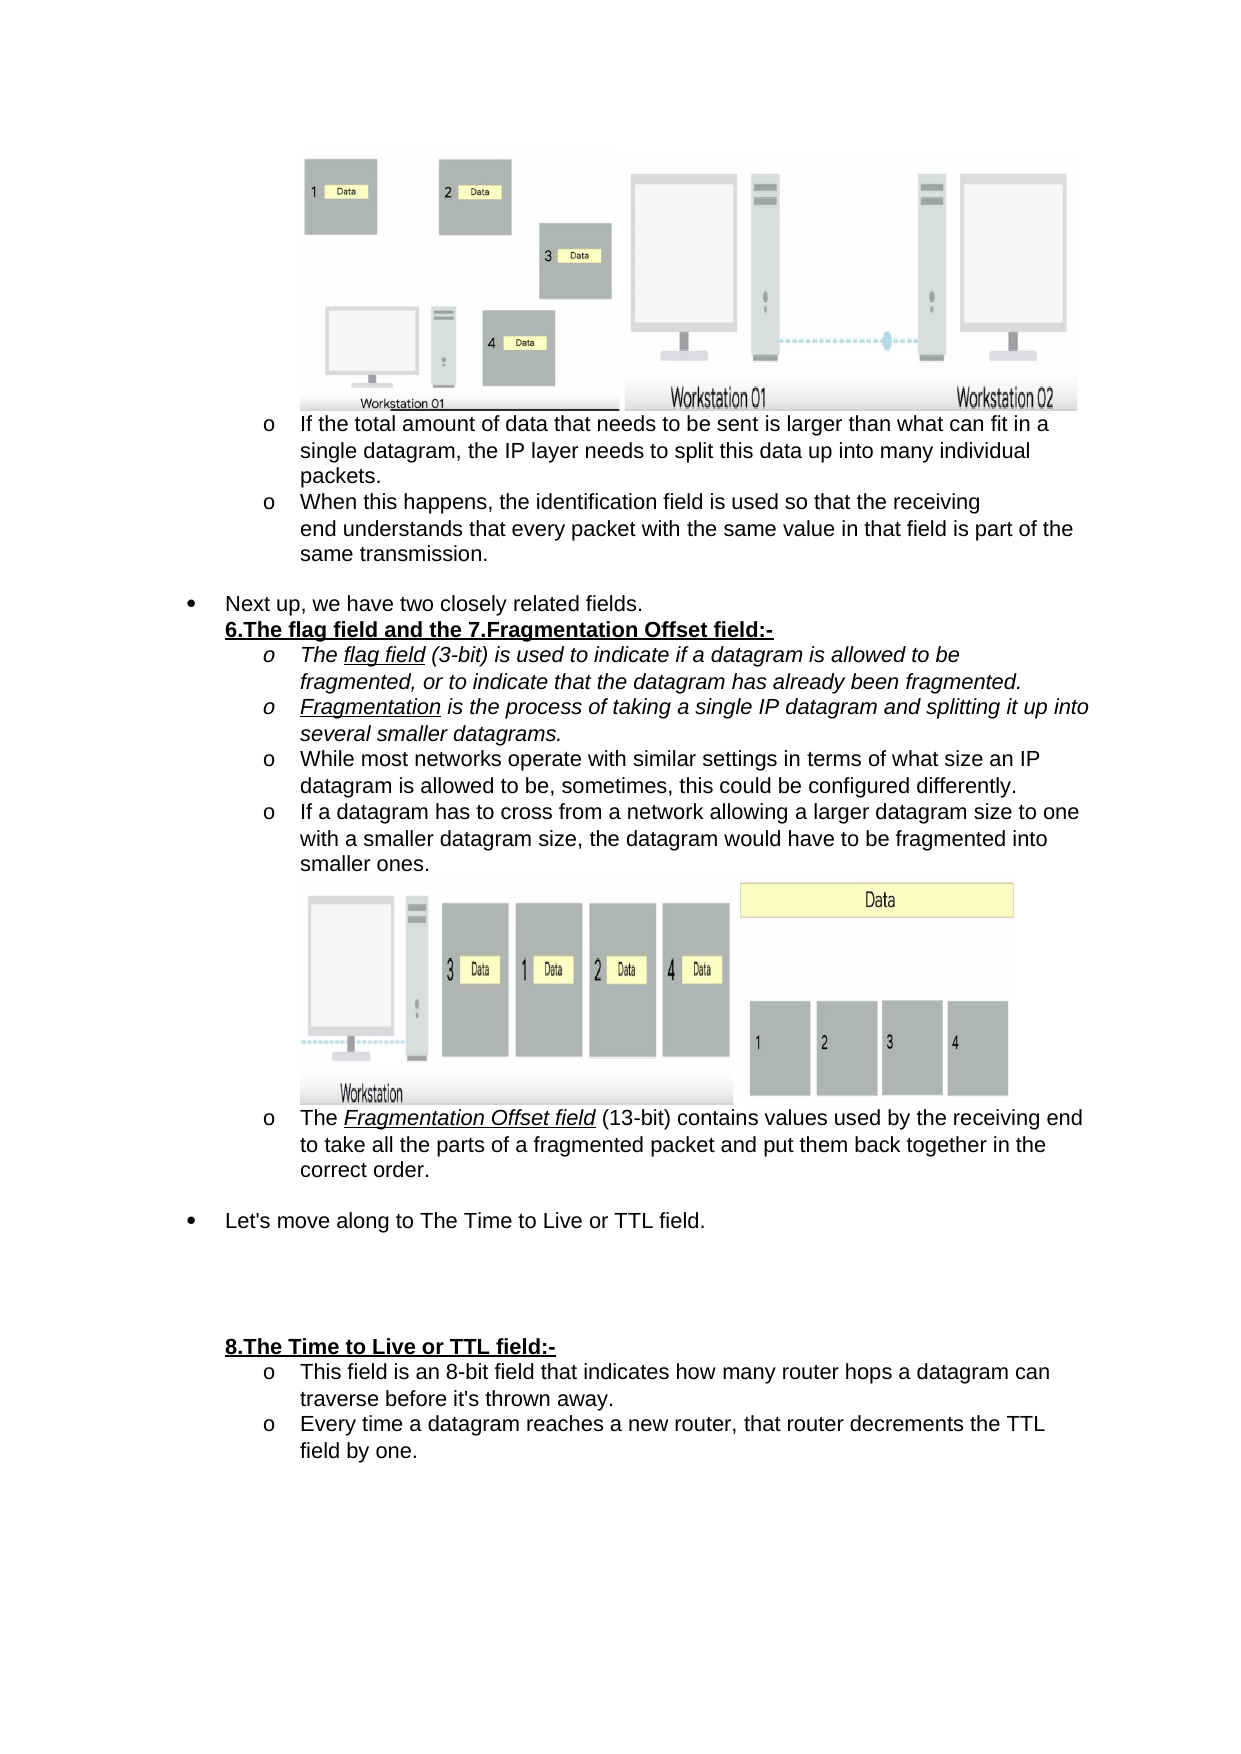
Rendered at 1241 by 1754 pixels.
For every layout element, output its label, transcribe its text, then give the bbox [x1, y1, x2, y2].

list 8.The Time to Live or TTL field:- [225, 1334, 1090, 1359]
picture [738, 877, 1017, 1105]
list Next up, we have two closely related fields. [187, 591, 1090, 616]
list When this happens, the identification field is used so that the receiving end understands that every packet with the same value in that field is part of the same transmission. [262, 488, 1090, 566]
list 6.The flag field and the 7.Fragmentation Offset field:- [225, 616, 1090, 642]
picture [624, 152, 1078, 411]
list The Fragmentation Offset field (13-bit) contains values used by the receiving end to take all the parts of a fragmented packet and put them back together in the correct order. [262, 1105, 1090, 1182]
list If the total amount of data that needs to be sent is larger than what can fit in a single datagram, the IP layer needs to split this data up into many individual packets. [262, 411, 1090, 488]
list This field is an 8-bit field that indicates how many router hops a datagram can traverse before it's thrown away. [262, 1359, 1090, 1411]
picture [300, 150, 620, 411]
list Fragmentation is the process of taking a single IP datagram and splitting it up into several smaller datagrams. [262, 694, 1090, 746]
list Every time a datagram reaches a new router, that router decrements the TTL field by one. [262, 1411, 1090, 1463]
list If a datagram has to cross from a network allowing a larger datagram size to one with a smaller datagram size, the datagram would have to be fragmented into smaller ones. [262, 798, 1090, 876]
list The flag field (3-bit) is used to indicate if a datagram is allowed to be fragmented, or to indicate that the datagram has already been fragmented. [262, 642, 1090, 694]
list Let's move along to The Time to Live or TTL field. [187, 1208, 1090, 1233]
picture [300, 876, 734, 1105]
list While most networks operate with similar settings in terms of what size an IP datagram is allowed to be, sometimes, this could be configured differently. [262, 746, 1090, 798]
